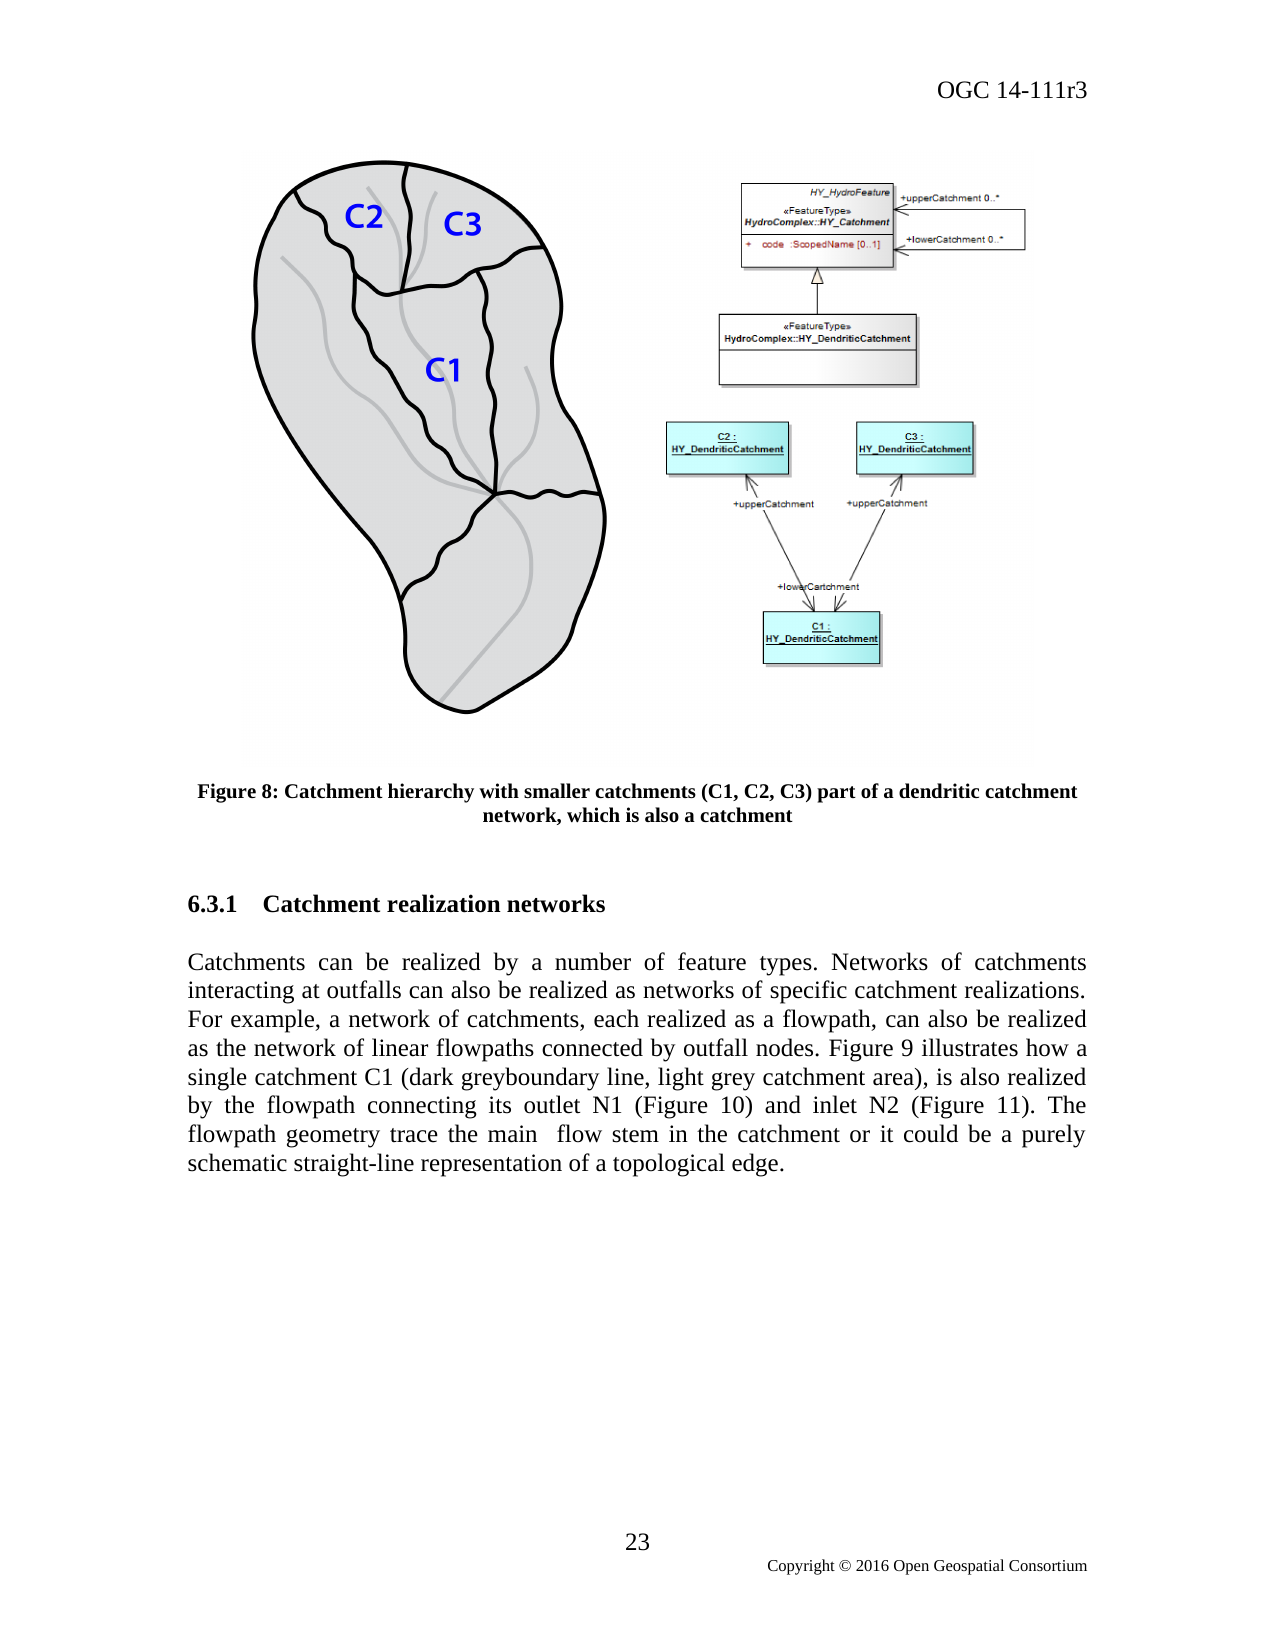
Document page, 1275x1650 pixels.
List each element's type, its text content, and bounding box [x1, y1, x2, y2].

text Catchments can be realized by a number of feature types. Networks of catchments interacting at outfalls can also be realized as networks of specific catchment realizations. For example, a network of catchments, each realized as a flowpath, can also be realized as the network of linear flowpaths connected by outfall nodes. Figure 9 illustrates how a single catchment C1 (dark greyboundary line, light grey catchment area), is also realized by the flowpath connecting its outlet N1 (Figure 10) and inlet N2 (Figure 11). The flowpath geometry trace the main flow stem in the catchment or it could be a purely schematic straight-line representation of a topological edge. [187, 947, 1087, 1177]
text Figure 8: Catchment hierarchy with smaller catchments (C1, C2, C3) part of a dendritic catchment network, which is also a catchment [187, 779, 1087, 827]
picture [241, 150, 1034, 767]
subtitle Catchment realization networks [187, 889, 1087, 917]
